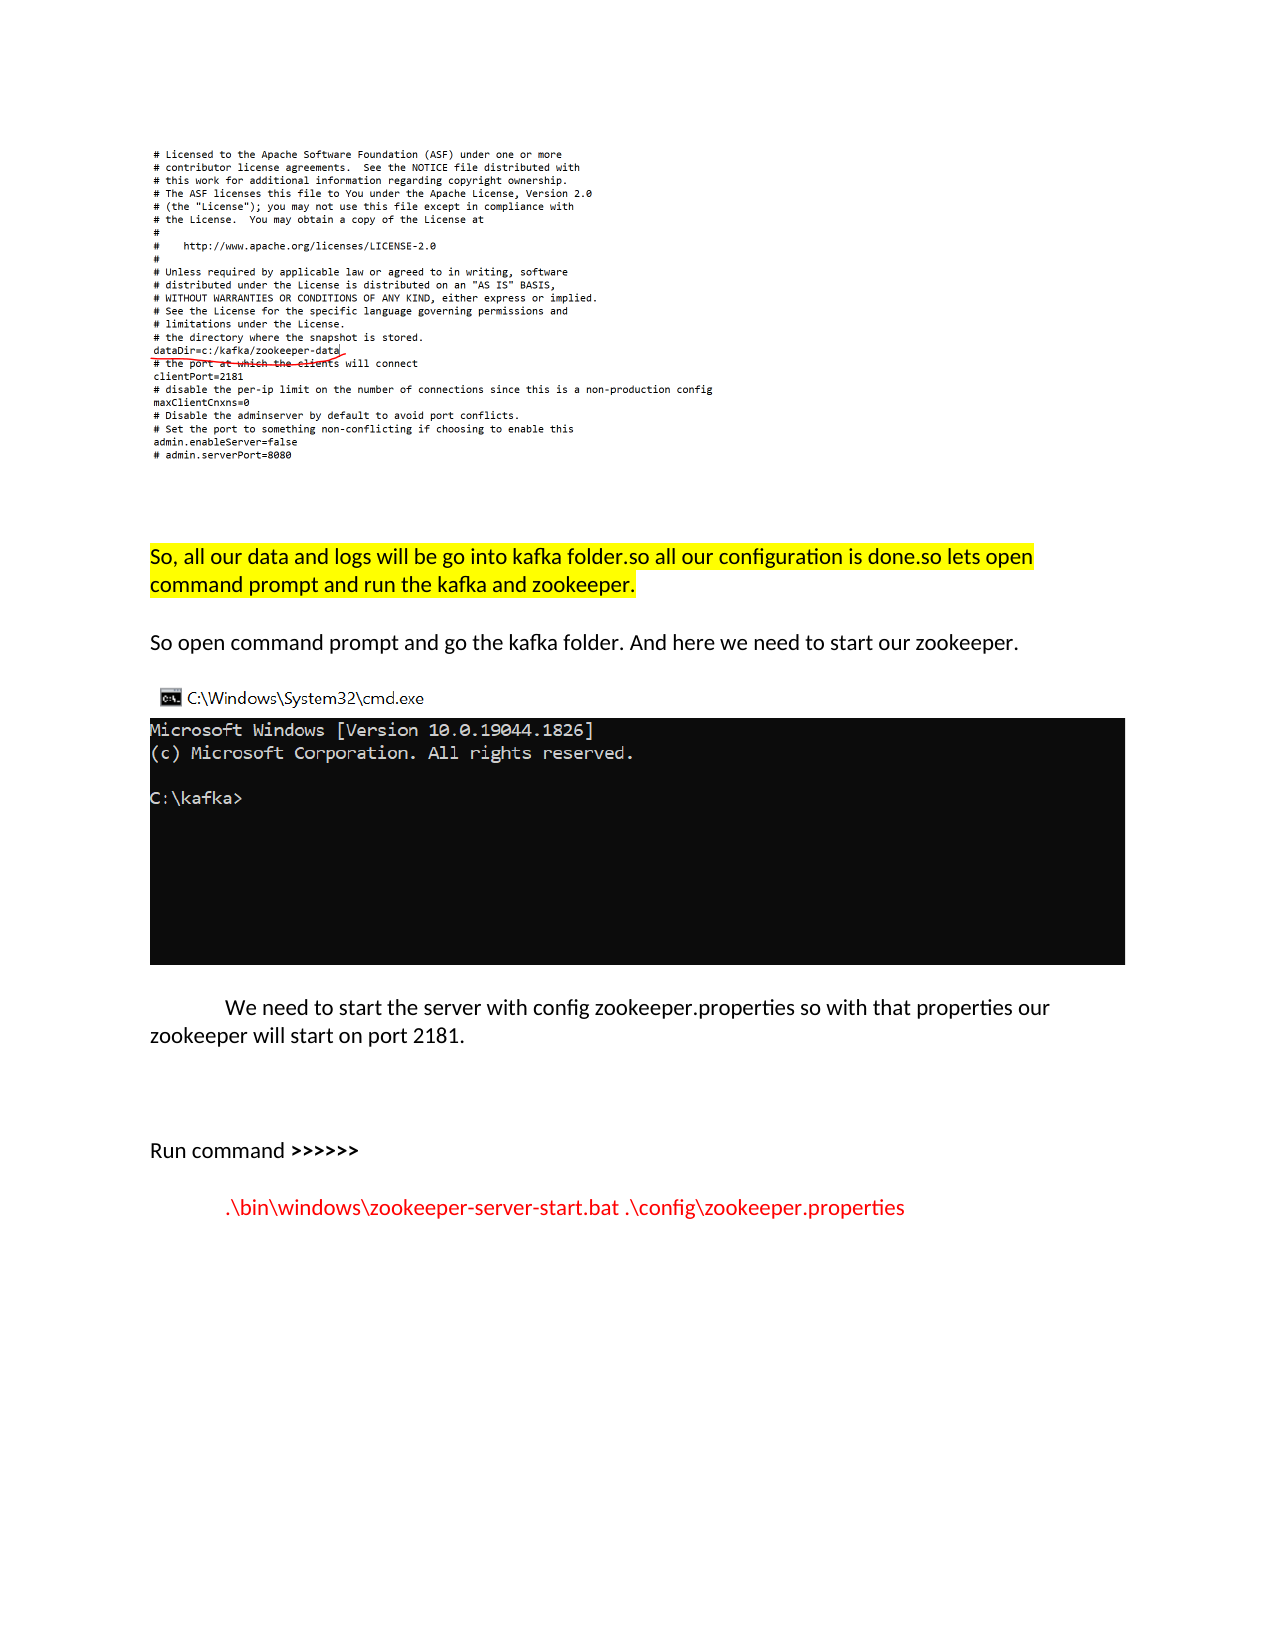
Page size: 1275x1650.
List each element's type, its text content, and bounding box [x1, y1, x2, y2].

text So, all our data and logs will be go into kafka folder.so all our configuration is done.so lets open command prompt and run the kafka and zookeeper. [150, 542, 1125, 598]
picture [150, 150, 843, 514]
text .\bin\windows\zookeeper-server-start.bat .\config\zookeeper.properties [150, 1193, 1125, 1221]
picture [150, 684, 1125, 965]
text So open command prompt and go the kafka folder. And here we need to start our zookeeper. [150, 628, 1125, 656]
text We need to start the server with config zookeeper.properties so with that properties our zookeeper will start on port 2181. [150, 993, 1125, 1049]
text Run command >>>>>> [150, 1136, 1125, 1164]
